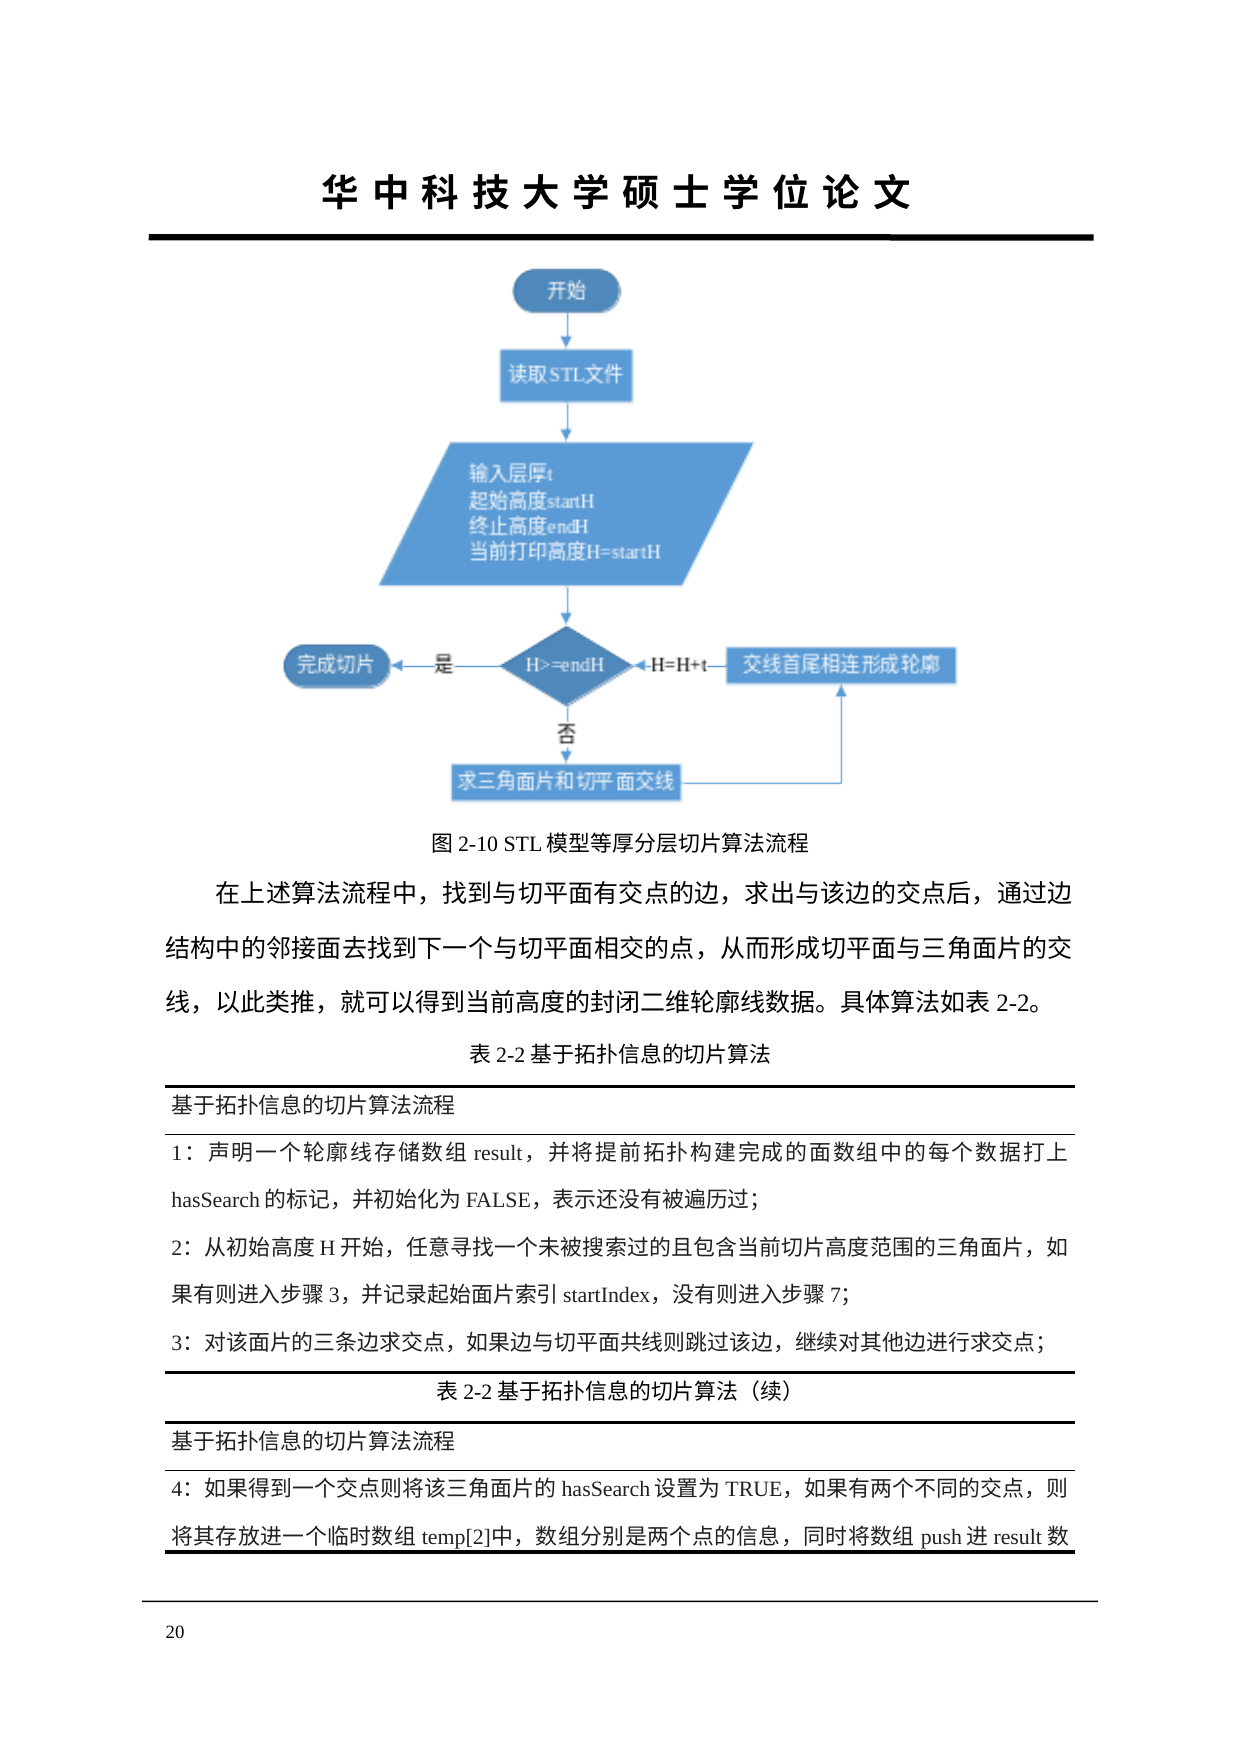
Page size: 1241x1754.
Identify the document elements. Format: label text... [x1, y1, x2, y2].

table_header 基于拓扑信息的切片算法流程 [165, 1088, 1075, 1133]
text 表 2-2 基于拓扑信息的切片算法（续） [165, 1374, 1075, 1405]
text 在上述算法流程中，找到与切平面有交点的边，求出与该边的交点后，通过边结构中的邻接面去找到下一个与切平面相交的点，从而形成切平面与三角面片的交线，以此类推，就可以得到当前高度的封闭二维轮廓线数据。具体算法如表 2-2。 [165, 874, 1075, 1019]
text 表 2-2 基于拓扑信息的切片算法 [165, 1037, 1075, 1069]
table_cell 1：声明一个轮廓线存储数组result，并将提前拓扑构建完成的面数组中的每个数据打上hasSearch的标记，并初始化为FALSE，表示还没有被遍历过； 2：从初始高度H开始，任意寻找一个未被搜索过的且包含当前切片高度范围的三角面片，如果有则进入步骤3，并记录起始面片索引startIndex，没有则进入步骤7； 3：对该面片的三条边求交点，如果边与切平面共线则跳过该边，继续对其他边进行求交点； [165, 1135, 1075, 1371]
table_header 基于拓扑信息的切片算法流程 [165, 1424, 1075, 1470]
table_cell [165, 1471, 1075, 1550]
